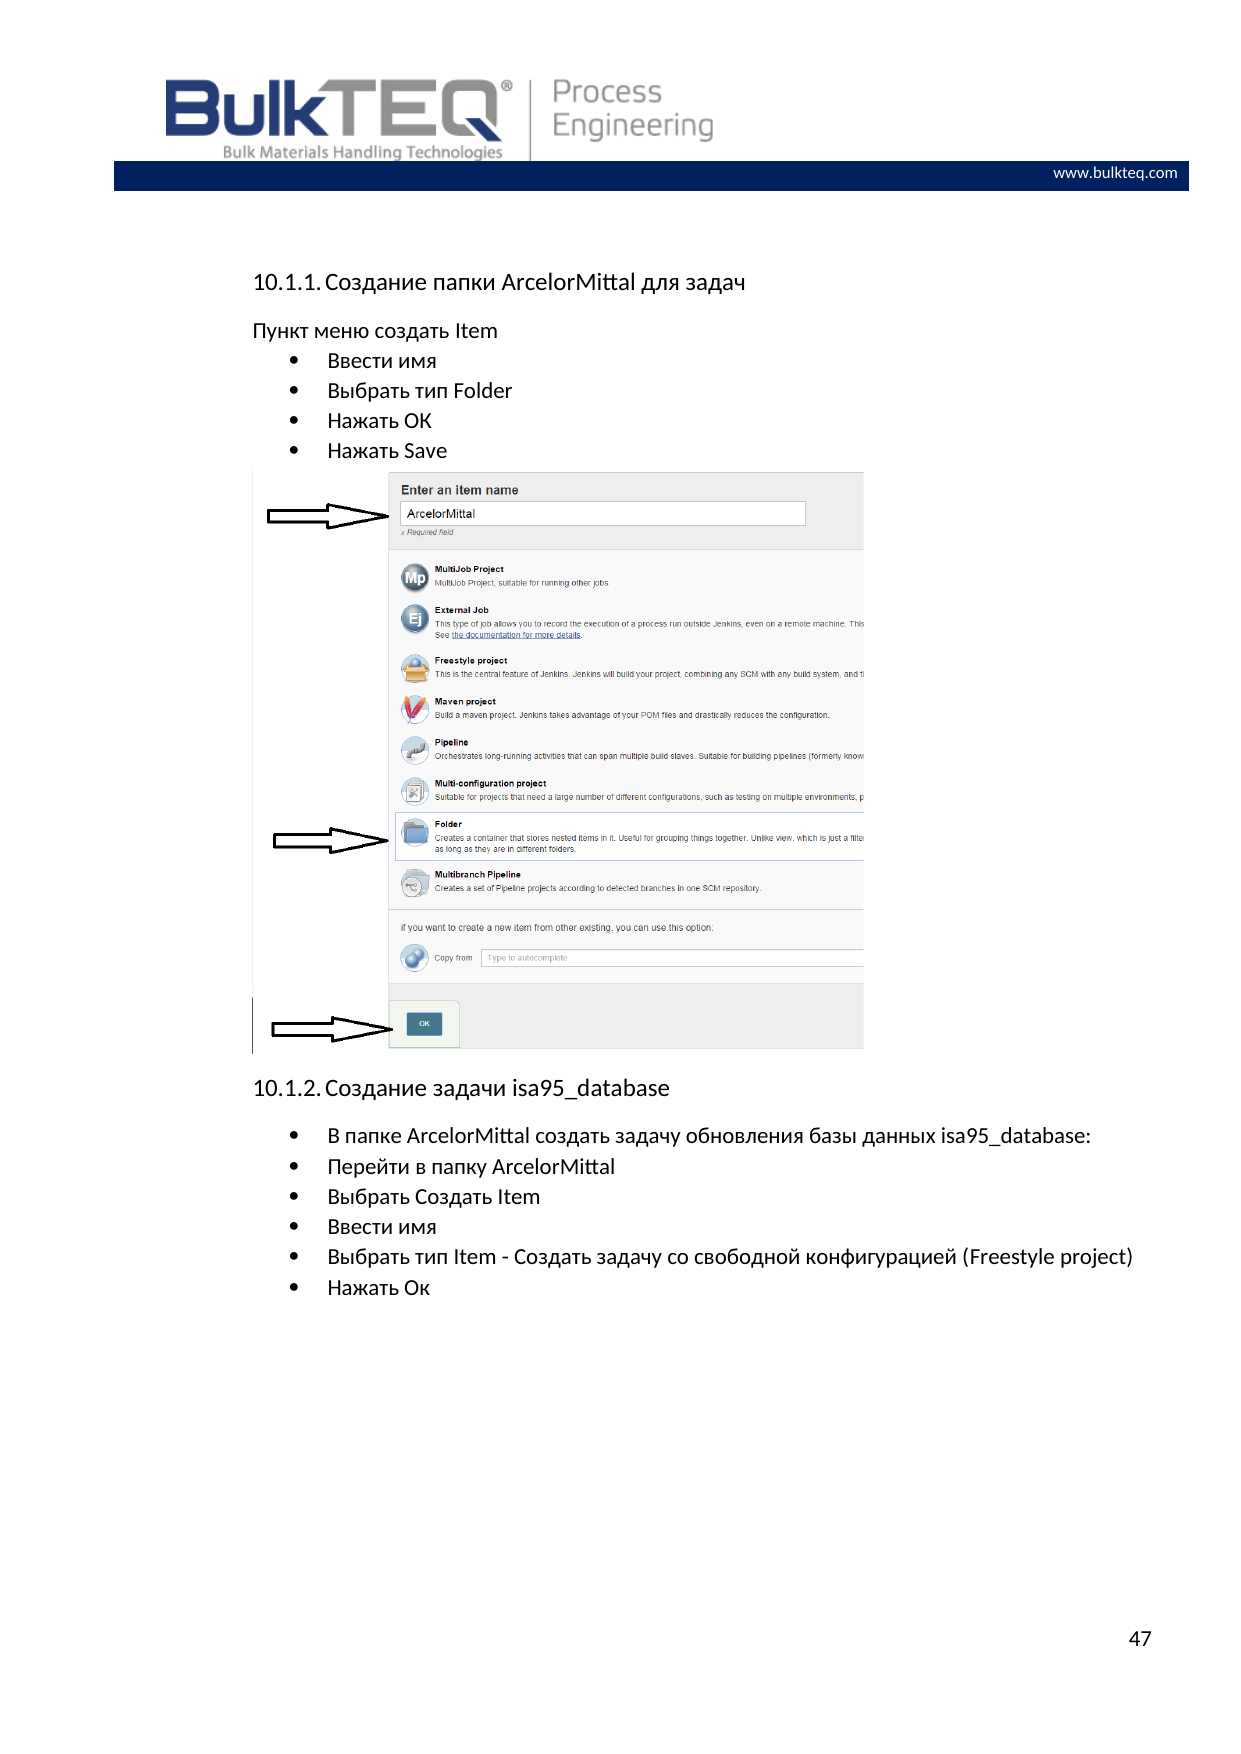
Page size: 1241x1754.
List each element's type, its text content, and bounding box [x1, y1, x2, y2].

subtitle Создание папки ArcelorMittal для задач [252, 266, 1152, 297]
list Выбрать тип Item - Создать задачу со свободной конфигурацией (Freestyle project) [290, 1242, 1152, 1271]
list В папке ArcelorMittal создать задачу обновления базы данных isa95_database: [290, 1122, 1152, 1150]
picture [252, 466, 864, 1054]
list Ввести имя [290, 346, 1152, 374]
list Нажать Ок [290, 1273, 1152, 1301]
list Ввести имя [290, 1212, 1152, 1240]
list Выбрать тип Folder [290, 376, 1152, 404]
list Нажать Save [290, 437, 1152, 464]
list Выбрать Создать Item [290, 1182, 1152, 1210]
list Нажать ОК [290, 406, 1152, 434]
list Перейти в папку ArcelorMittal [290, 1152, 1152, 1180]
picture [166, 78, 713, 161]
list Пункт меню создать Item [252, 316, 1152, 344]
subtitle Создание задачи isa95_database [252, 1072, 1152, 1103]
